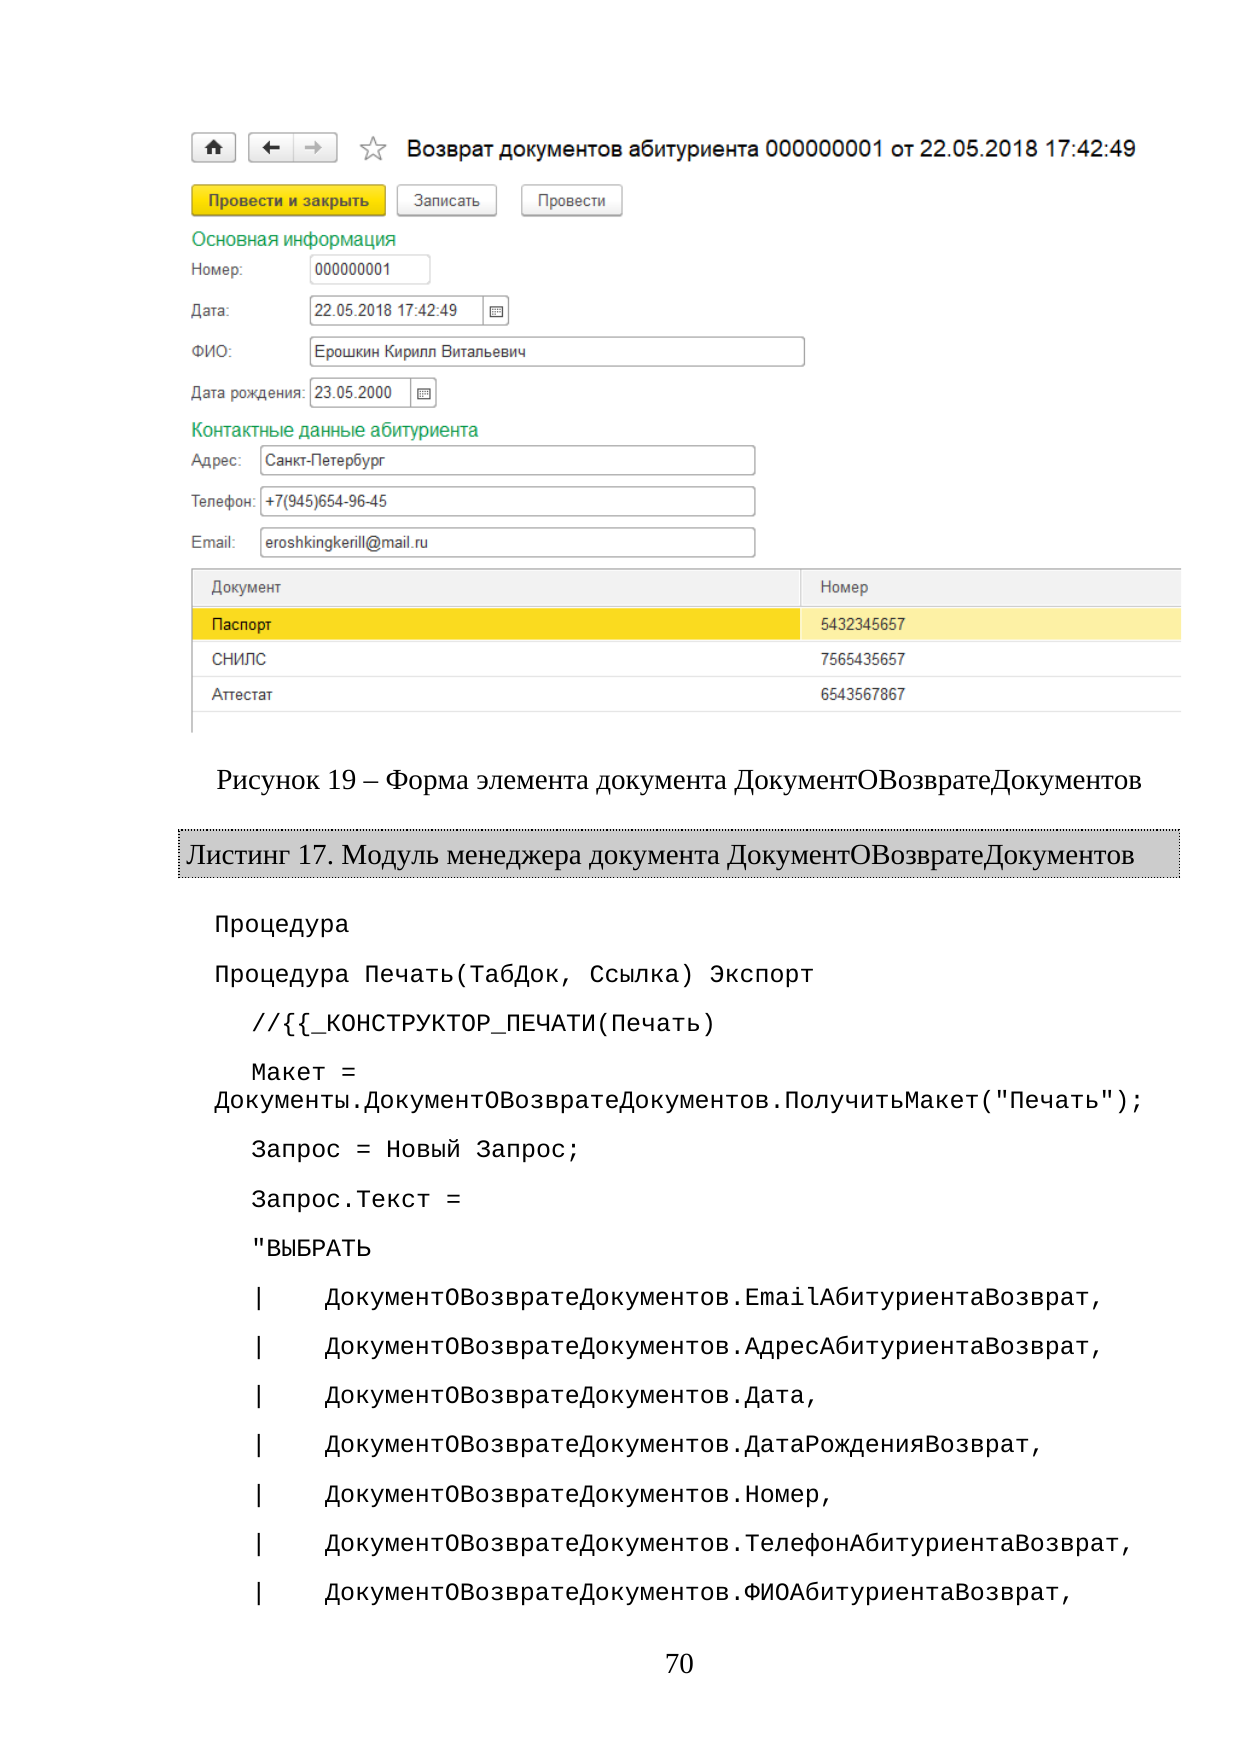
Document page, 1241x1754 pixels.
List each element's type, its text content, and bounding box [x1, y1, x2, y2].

text Листинг 17. Модуль менеджера документа ДокументОВозвратеДокументов [178, 829, 1180, 878]
text | ДокументОВозвратеДокументов.ФИОАбитуриентаВозврат, [214, 1579, 1181, 1608]
text | ДокументОВозвратеДокументов.EmailАбитуриентаВозврат, [214, 1284, 1181, 1313]
text Макет = Документы.ДокументОВозвратеДокументов.ПолучитьМакет("Печать"); [214, 1059, 1181, 1116]
text | ДокументОВозвратеДокументов.ДатаРожденияВозврат, [214, 1432, 1181, 1460]
text | ДокументОВозвратеДокументов.АдресАбитуриентаВозврат, [214, 1334, 1181, 1362]
text Запрос = Новый Запрос; [214, 1137, 1181, 1165]
text //{{_КОНСТРУКТОР_ПЕЧАТИ(Печать) [214, 1010, 1181, 1039]
text "ВЫБРАТЬ [214, 1235, 1181, 1264]
text | ДокументОВозвратеДокументов.ТелефонАбитуриентаВозврат, [214, 1530, 1181, 1559]
picture [177, 118, 1182, 746]
text Рисунок 19 – Форма элемента документа ДокументОВозвратеДокументов [177, 762, 1181, 796]
text Процедура [214, 912, 1181, 940]
text Запрос.Текст = [214, 1186, 1181, 1214]
text | ДокументОВозвратеДокументов.Номер, [214, 1481, 1181, 1509]
text | ДокументОВозвратеДокументов.Дата, [214, 1383, 1181, 1411]
text Процедура Печать(ТабДок, Ссылка) Экспорт [214, 961, 1181, 989]
